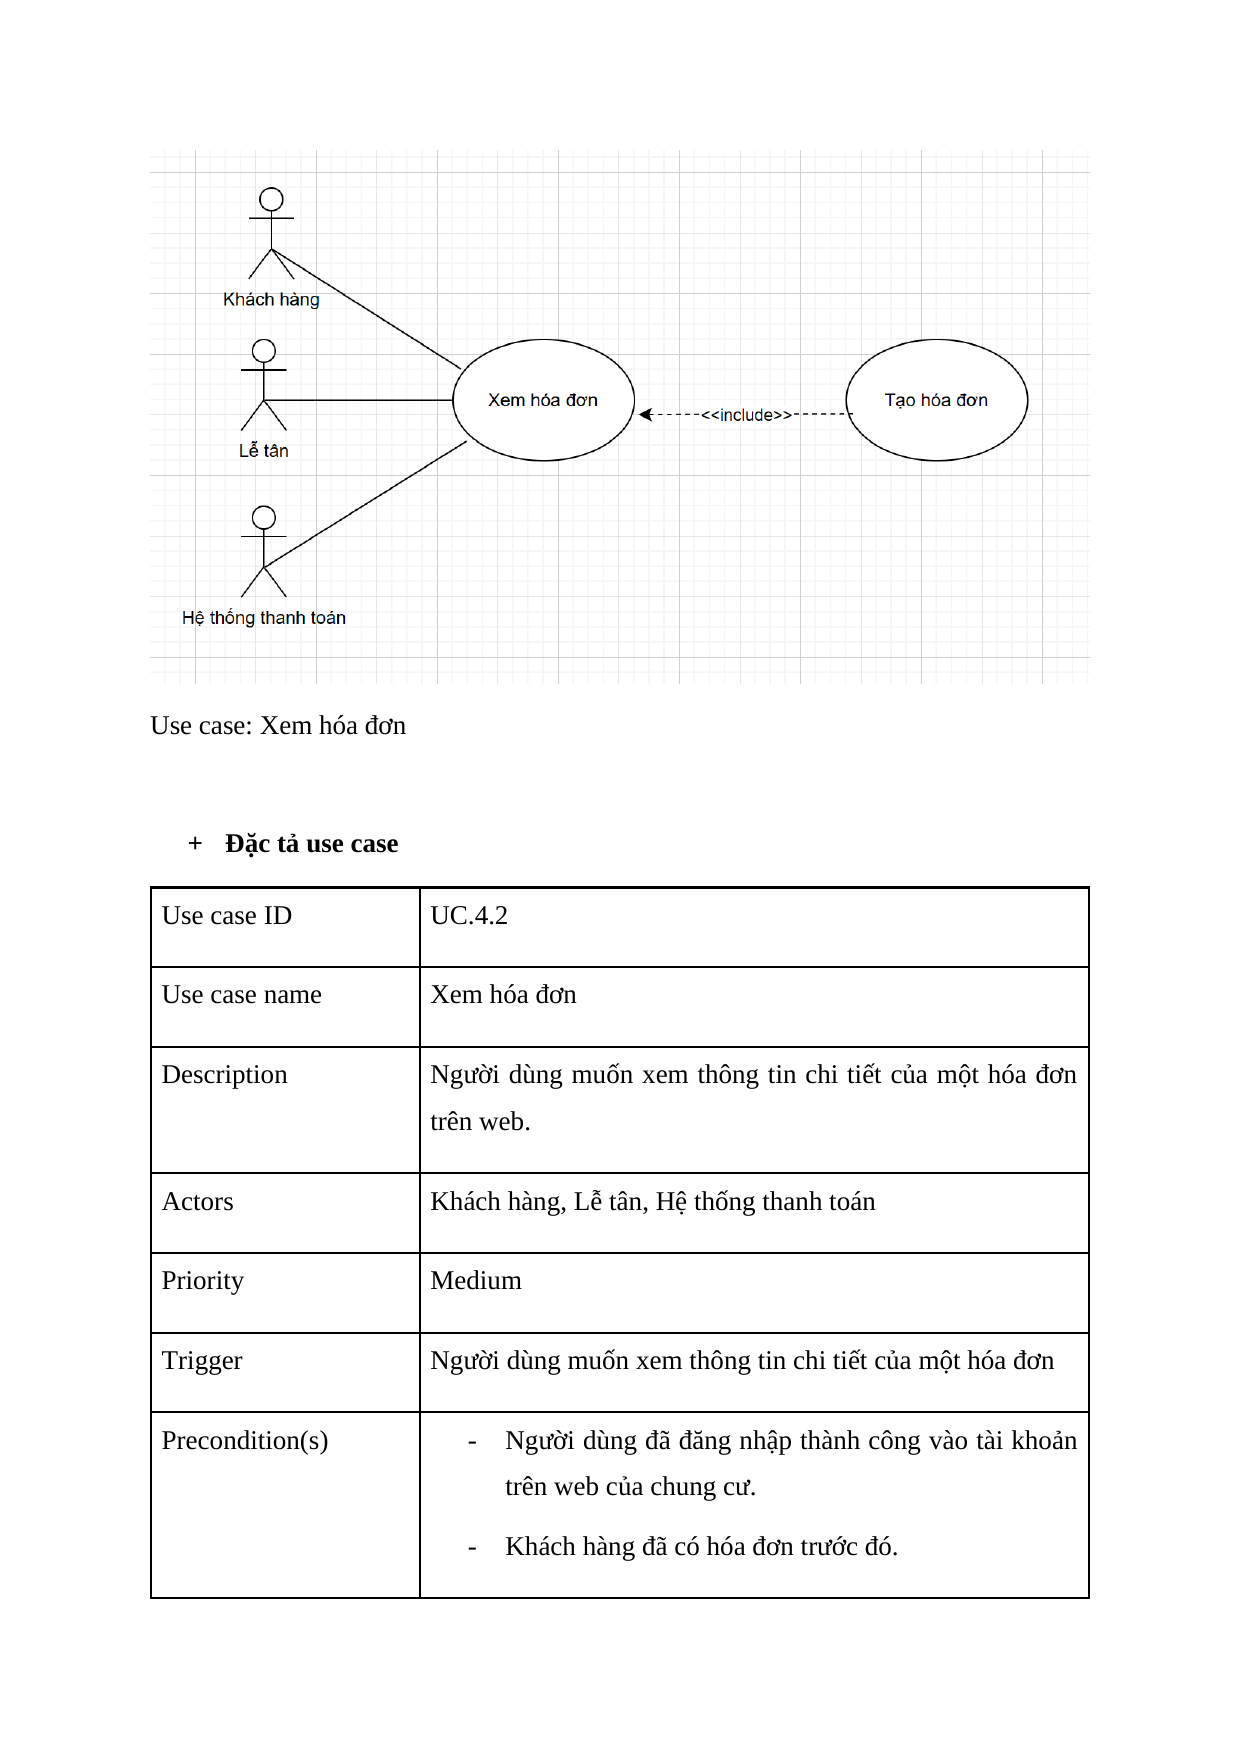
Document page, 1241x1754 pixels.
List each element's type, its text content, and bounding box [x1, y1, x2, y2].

list Đặc tả use case [187, 827, 1090, 858]
text Use case: Xem hóa đơn [150, 709, 1090, 740]
table_cell Description [152, 1048, 419, 1172]
table_cell Medium [421, 1254, 1088, 1332]
table_cell Người dùng muốn xem thông tin chi tiết của một hóa đơn [421, 1334, 1088, 1411]
table_cell Precondition(s) [152, 1413, 419, 1597]
table_cell Priority [152, 1254, 419, 1332]
table_cell Xem hóa đơn [421, 968, 1088, 1046]
table_cell Use case name [152, 968, 419, 1046]
table_cell Khách hàng, Lễ tân, Hệ thống thanh toán [421, 1174, 1088, 1252]
table_cell Trigger [152, 1334, 419, 1411]
table_cell Người dùng đã đăng nhập thành công vào tài khoản trên web của chung cư. Khách hàng đã có hóa đơn trước đó. [421, 1413, 1088, 1597]
table_header UC.4.2 [421, 889, 1088, 966]
table_cell Actors [152, 1174, 419, 1252]
table_header Use case ID [152, 889, 419, 966]
picture [150, 150, 1091, 684]
table_cell Người dùng muốn xem thông tin chi tiết của một hóa đơn trên web. [421, 1048, 1088, 1172]
